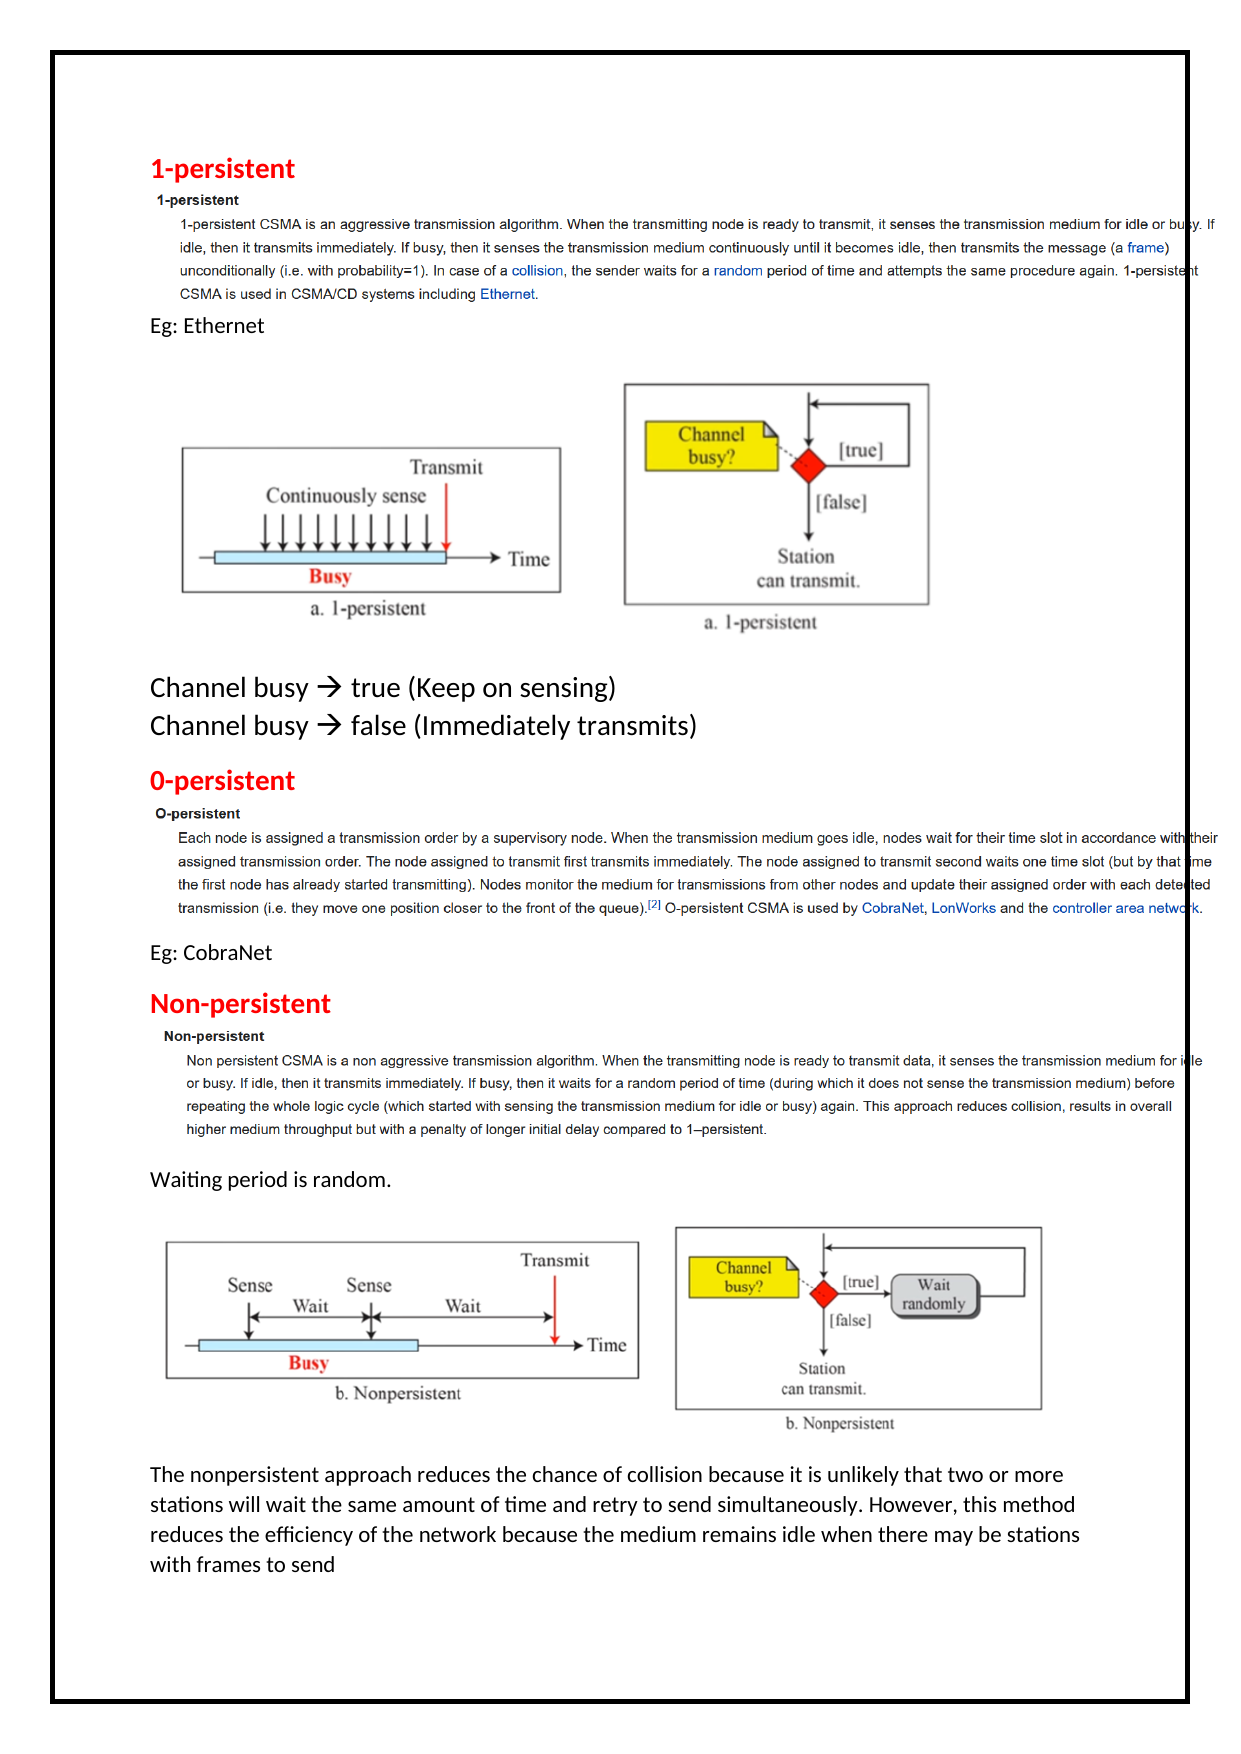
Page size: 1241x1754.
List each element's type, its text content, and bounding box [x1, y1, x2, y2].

subtitle 0-persistent [150, 762, 1090, 798]
text Eg: CobraNet [150, 937, 1090, 966]
text Eg: Ethernet [150, 309, 1090, 339]
picture [1190, 801, 1231, 937]
picture [150, 188, 1185, 309]
subtitle 1-persistent [150, 150, 1090, 186]
text Waiting period is random. [150, 1165, 1090, 1193]
picture [150, 358, 968, 651]
picture [1190, 188, 1237, 309]
subtitle Non-persistent [150, 985, 1090, 1021]
picture [150, 1023, 1185, 1146]
picture [150, 801, 1185, 937]
text Channel busy true (Keep on sensing) Channel busy false (Immediately transmits) [150, 669, 1090, 743]
picture [1190, 1023, 1223, 1146]
text The nonpersistent approach reduces the chance of collision because it is unlikely that two or more stations will wait the same amount of time and retry to send simultaneously. However, this method reduces the efficiency of the network because the medium remains idle when there may be stations with frames to send [150, 1460, 1090, 1579]
picture [150, 1211, 1083, 1442]
